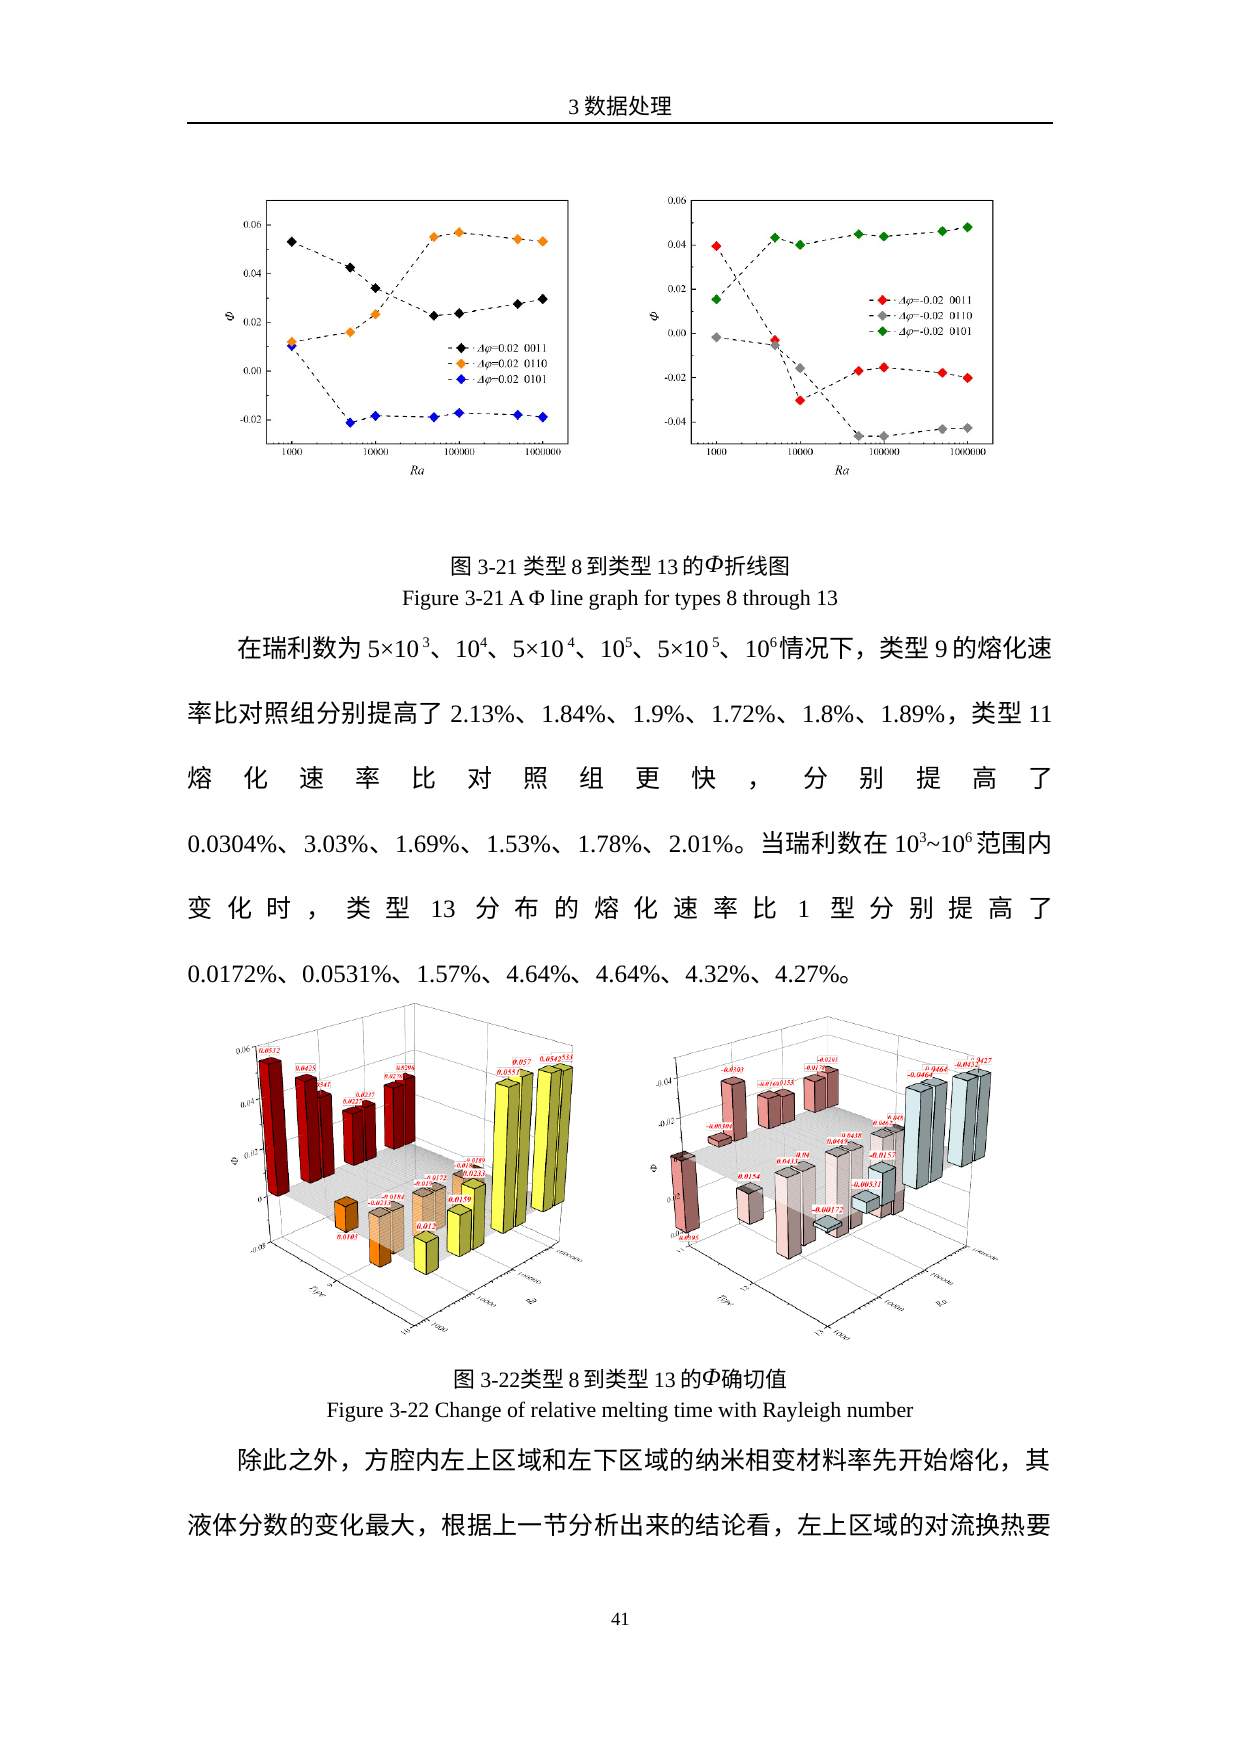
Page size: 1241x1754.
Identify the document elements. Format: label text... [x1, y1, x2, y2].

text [187, 1426, 1053, 1556]
picture [187, 1003, 1053, 1346]
text 在瑞利数为5×10 3、104、5×10 4、105、5×10 5、106情况下，类型9的熔化速率比对照组分别提高了2.13%、1.84%、1.9%、1.72%、1.8%、1.89%，类型11熔化速率比对照组更快，分别提高了0.0304%、3.03%、1.69%、1.53%、1.78%、2.01%。当瑞利数在103~106范围内变化时，类型13分布的熔化速率比1型分别提高了0.0172%、0.0531%、1.57%、4.64%、4.64%、4.32%、4.27%。 [187, 614, 1053, 1003]
picture [187, 162, 1053, 500]
